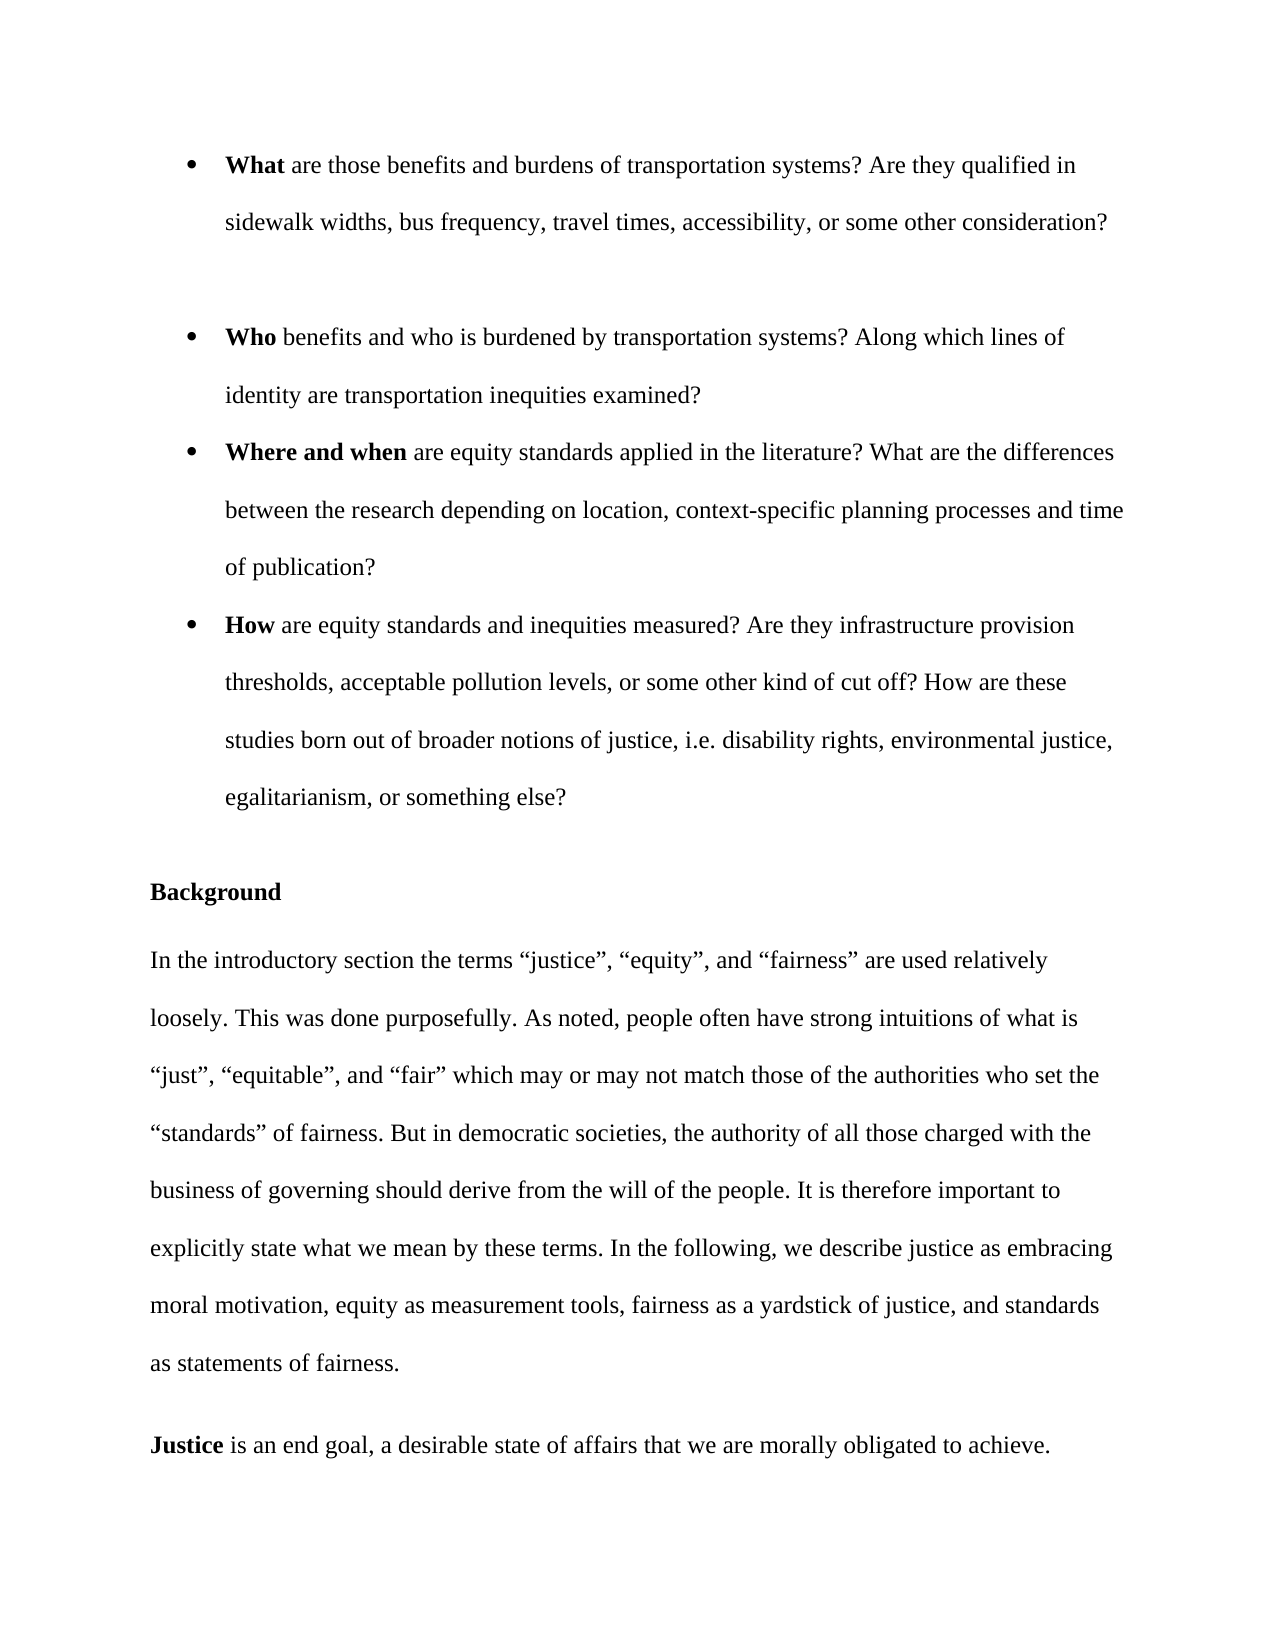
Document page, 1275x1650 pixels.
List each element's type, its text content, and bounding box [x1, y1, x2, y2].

text In the introductory section the terms “justice”, “equity”, and “fairness” are used relatively loosely. This was done purposefully. As noted, people often have strong intuitions of what is “just”, “equitable”, and “fair” which may or may not match those of the authorities who set the “standards” of fairness. But in democratic societies, the authority of all those charged with the business of governing should derive from the will of the people. It is therefore important to explicitly state what we mean by these terms. In the following, we describe justice as embracing moral motivation, equity as measurement tools, fairness as a yardstick of justice, and standards as statements of fairness. [150, 946, 1125, 1377]
list Who benefits and who is burdened by transportation systems? Along which lines of identity are transportation inequities examined? [187, 322, 1125, 409]
list What are those benefits and burdens of transportation systems? Are they qualified in sidewalk widths, bus frequency, travel times, accessibility, or some other consideration? [187, 150, 1125, 294]
list Where and when are equity standards applied in the literature? What are the differences between the research depending on location, context-specific planning processes and time of publication? [187, 437, 1125, 581]
subtitle Background [150, 877, 1066, 906]
list How are equity standards and inequities measured? Are they infrastructure provision thresholds, acceptable pollution levels, or some other kind of cut off? How are these studies born out of broader notions of justice, i.e. disability rights, environmental justice, egalitarianism, or something else? [187, 610, 1125, 811]
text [150, 1431, 1125, 1459]
